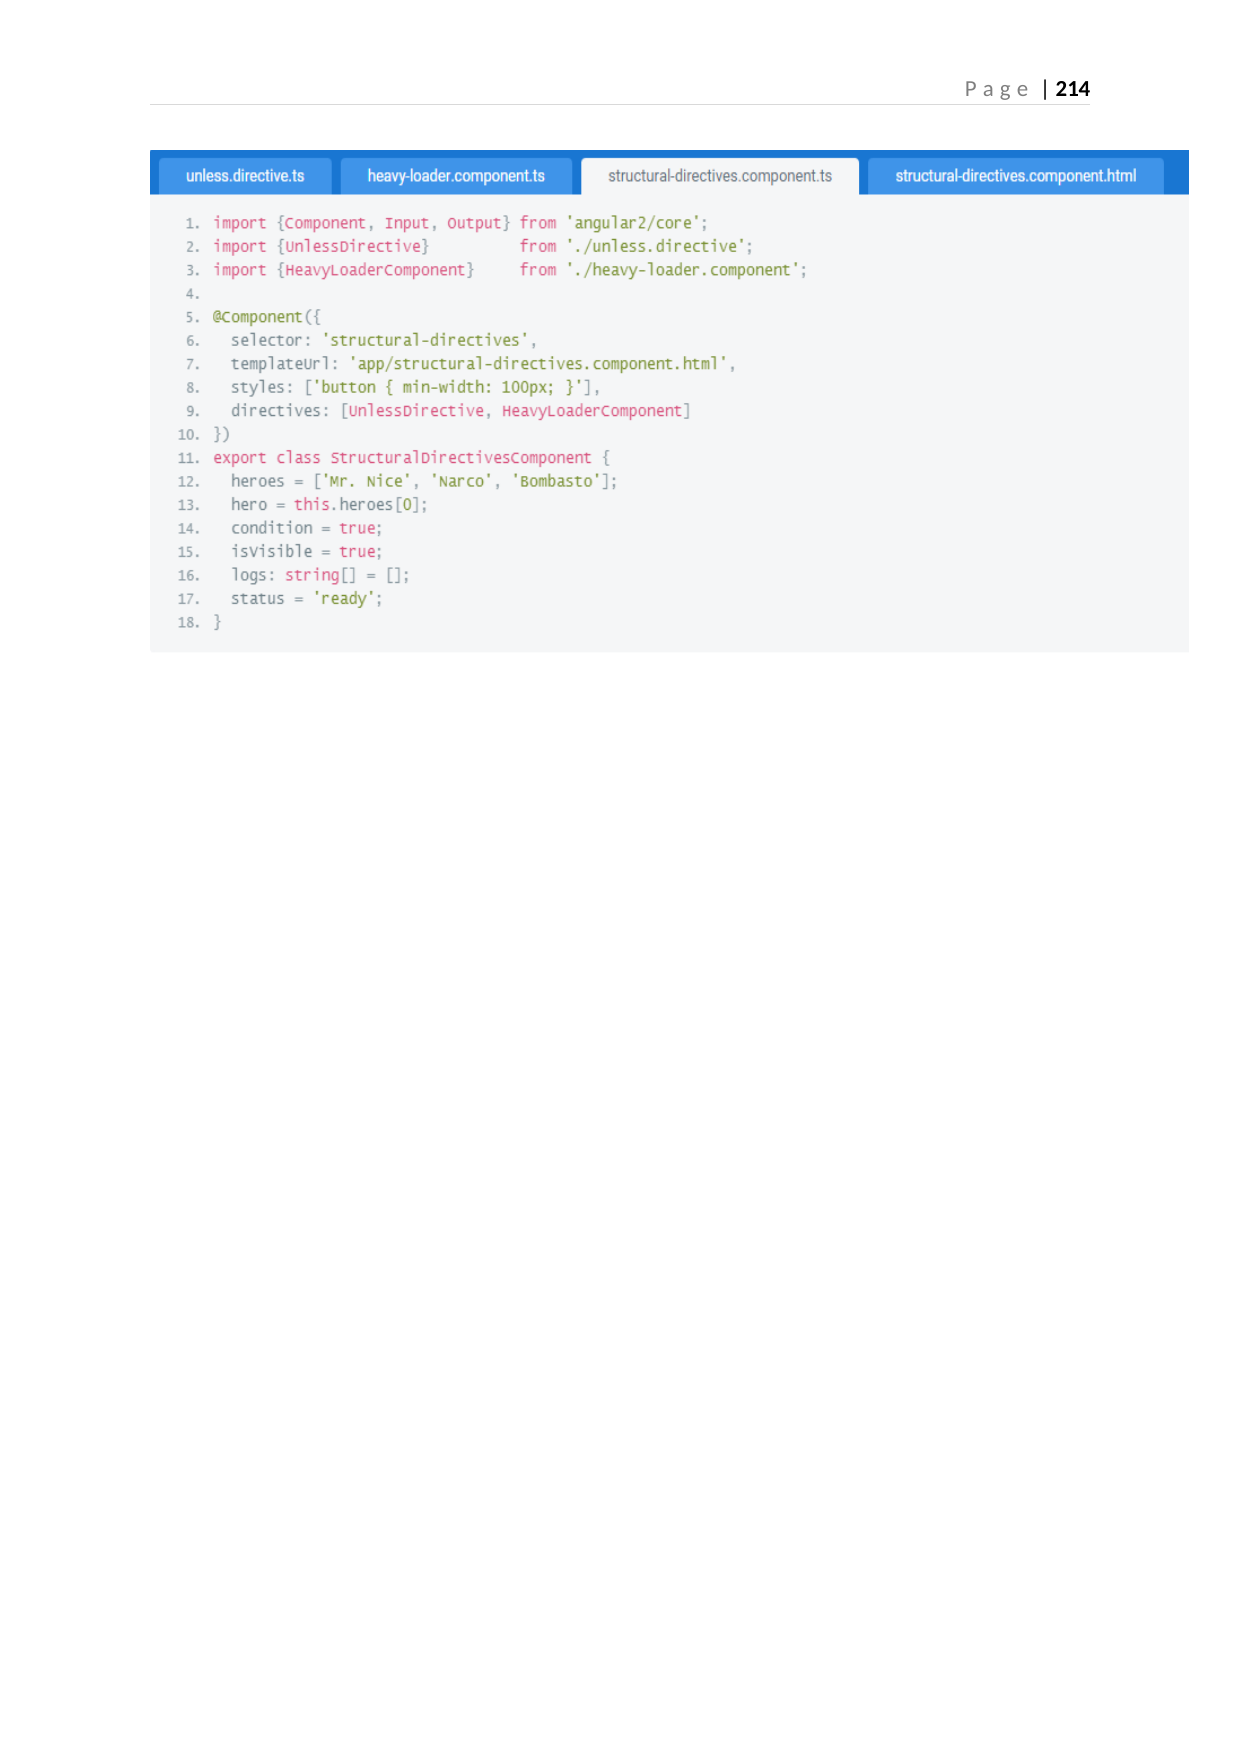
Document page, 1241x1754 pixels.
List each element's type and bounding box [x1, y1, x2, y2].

picture [150, 150, 1189, 655]
